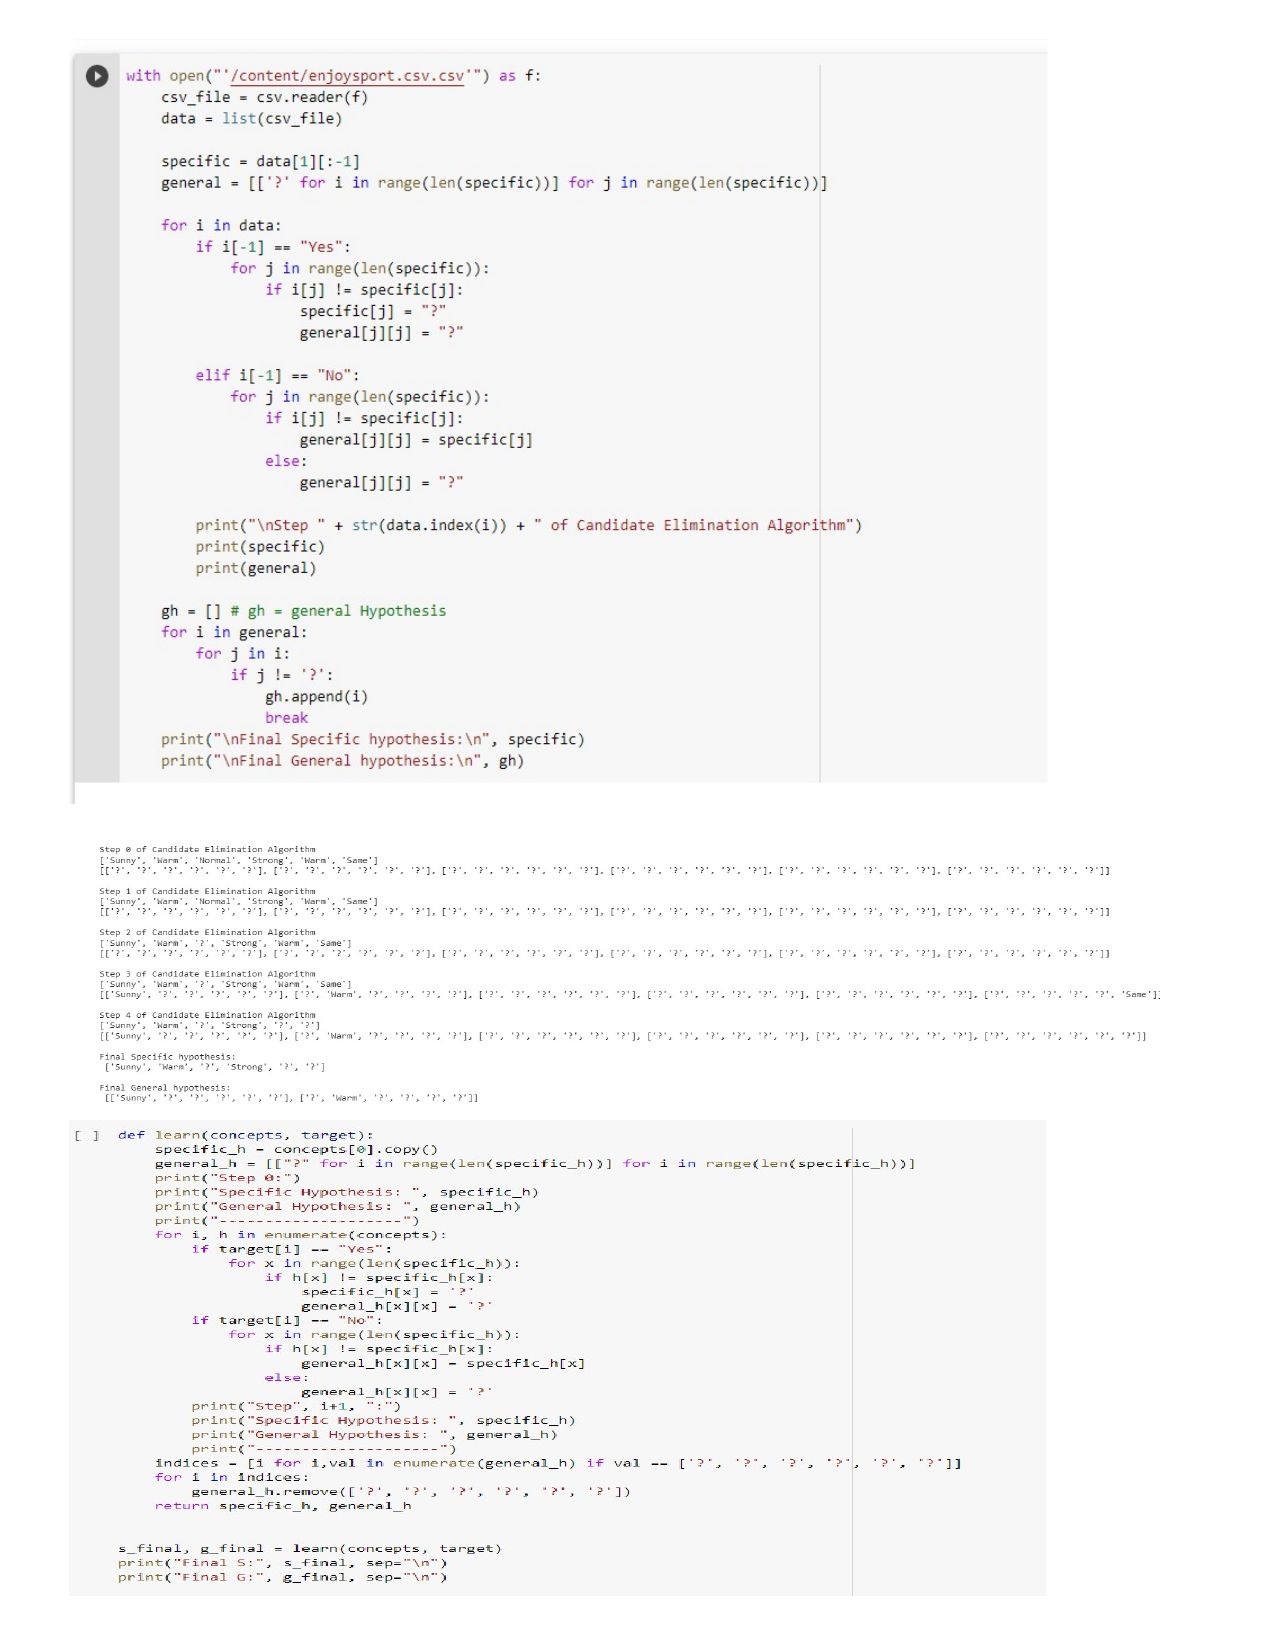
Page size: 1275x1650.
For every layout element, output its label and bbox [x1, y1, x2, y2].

picture [68, 1120, 1046, 1596]
picture [99, 846, 1160, 1102]
picture [68, 39, 1048, 804]
